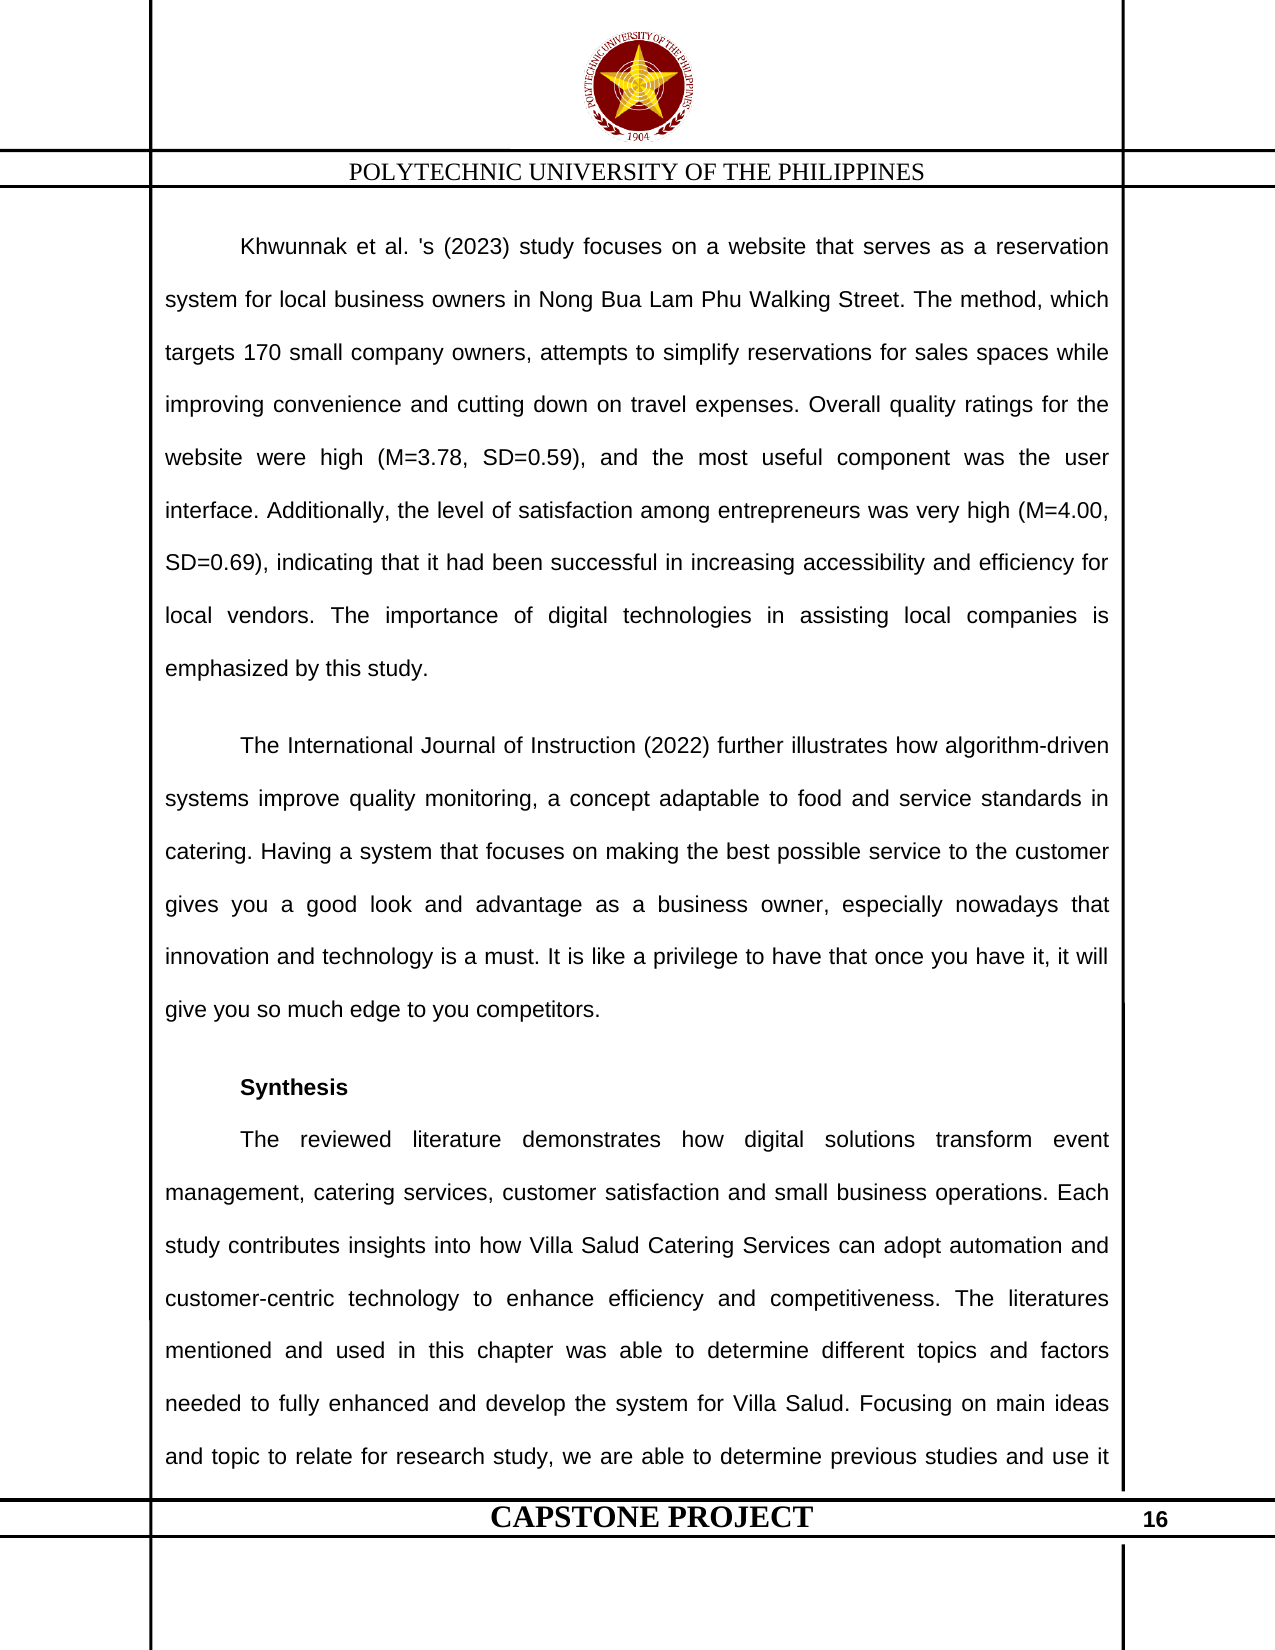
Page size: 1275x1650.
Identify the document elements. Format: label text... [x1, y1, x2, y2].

text The International Journal of Instruction (2022) further illustrates how algorithm-driven systems improve quality monitoring, a concept adaptable to food and service standards in catering. Having a system that focuses on making the best possible service to the customer gives you a good look and advantage as a business owner, especially nowadays that innovation and technology is a must. It is like a privilege to have that once you have it, it will give you so much edge to you competitors. [165, 732, 1110, 1022]
picture [582, 31, 694, 142]
text Khwunnak et al. 's (2023) study focuses on a website that serves as a reservation system for local business owners in Nong Bua Lam Phu Walking Street. The method, which targets 170 small company owners, attempts to simplify reservations for sales spaces while improving convenience and cutting down on travel expenses. Overall quality ratings for the website were high (M=3.78, SD=0.59), and the most useful component was the user interface. Additionally, the level of satisfaction among entrepreneurs was very high (M=4.00, SD=0.69), indicating that it had been successful in increasing accessibility and efficiency for local vendors. The importance of digital technologies in assisting local companies is emphasized by this study. [165, 233, 1110, 681]
